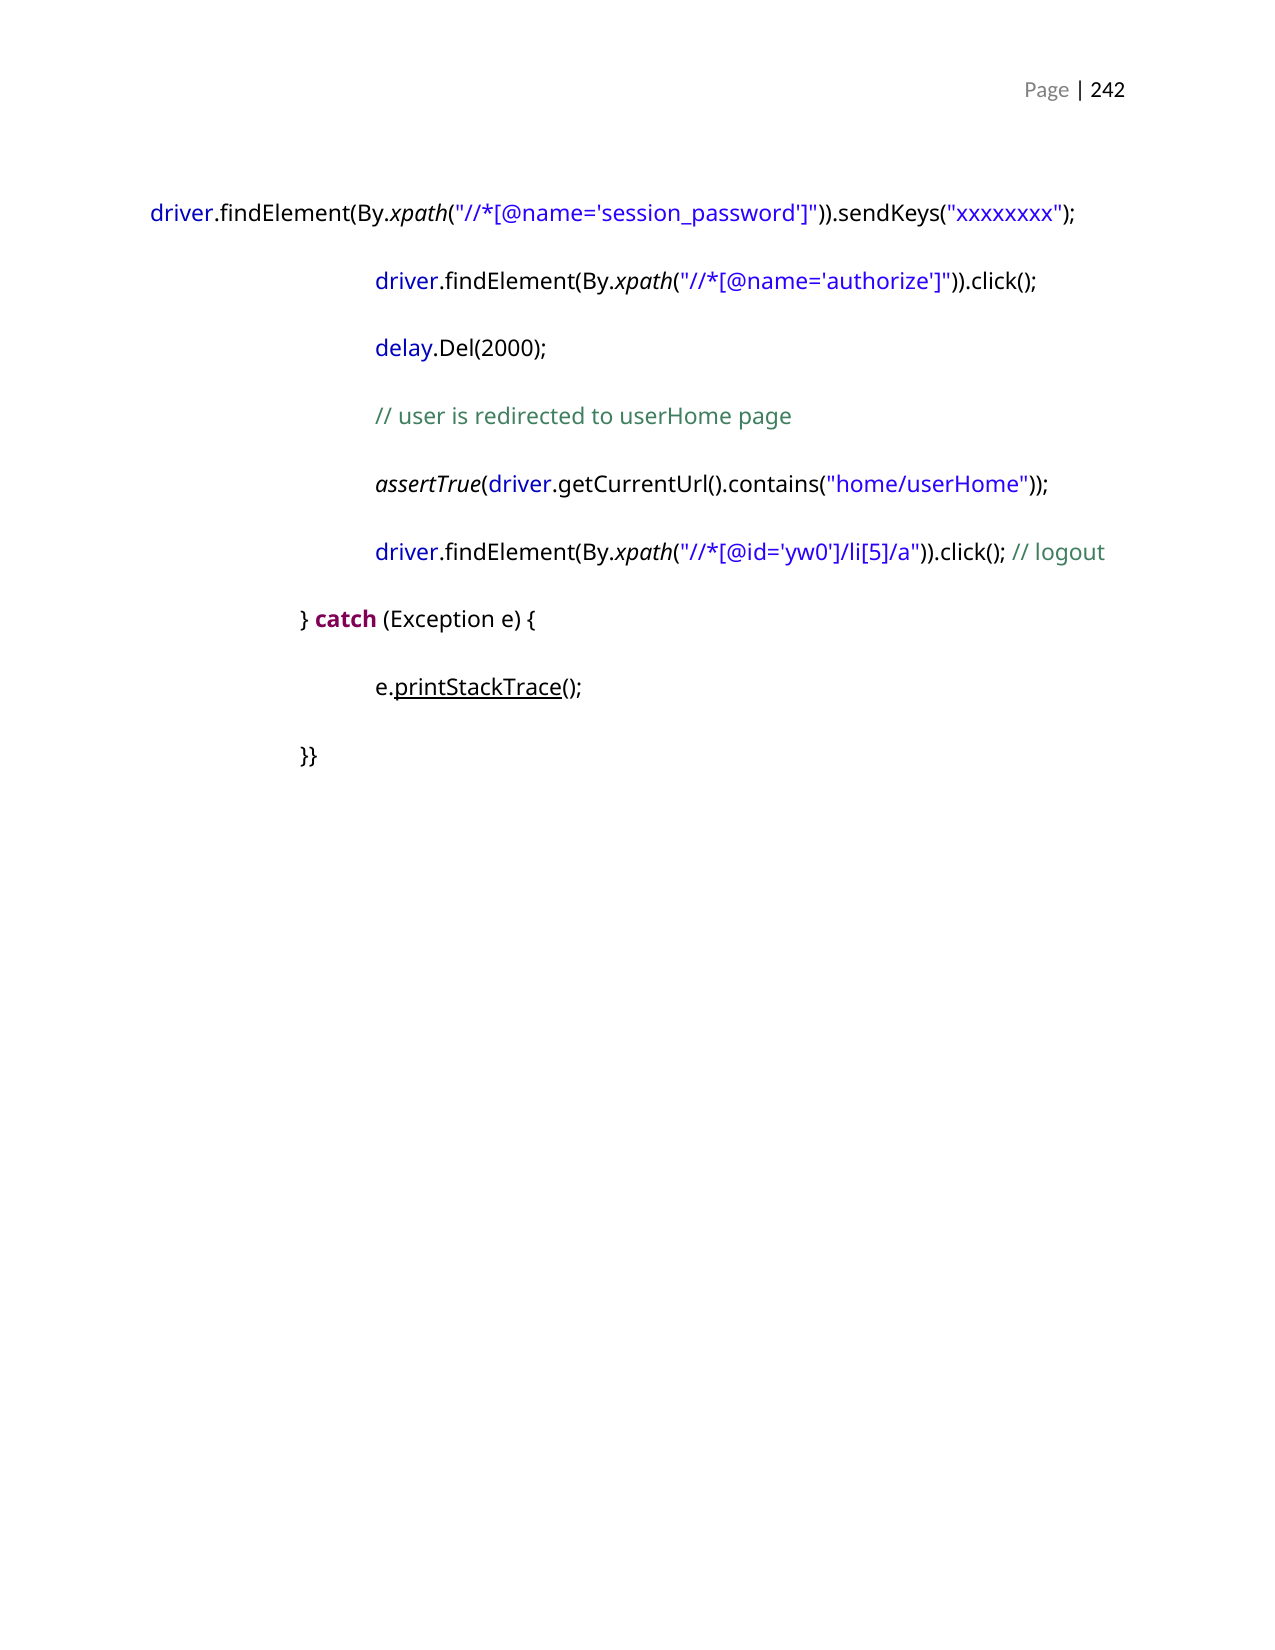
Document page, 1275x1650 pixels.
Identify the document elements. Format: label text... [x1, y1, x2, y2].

text }} [150, 738, 1125, 770]
text } catch (Exception e) { [150, 603, 1125, 634]
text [150, 150, 1125, 228]
text driver.findElement(By.xpath("//*[@id='yw0']/li[5]/a")).click(); // logout [150, 535, 1125, 567]
text assertTrue(driver.getCurrentUrl().contains("home/userHome")); [150, 468, 1125, 499]
text delay.Del(2000); [150, 332, 1125, 363]
text driver.findElement(By.xpath("//*[@name='authorize']")).click(); [150, 264, 1125, 296]
text e.printStackTrace(); [150, 671, 1125, 702]
text // user is redirected to userHome page [150, 400, 1125, 431]
